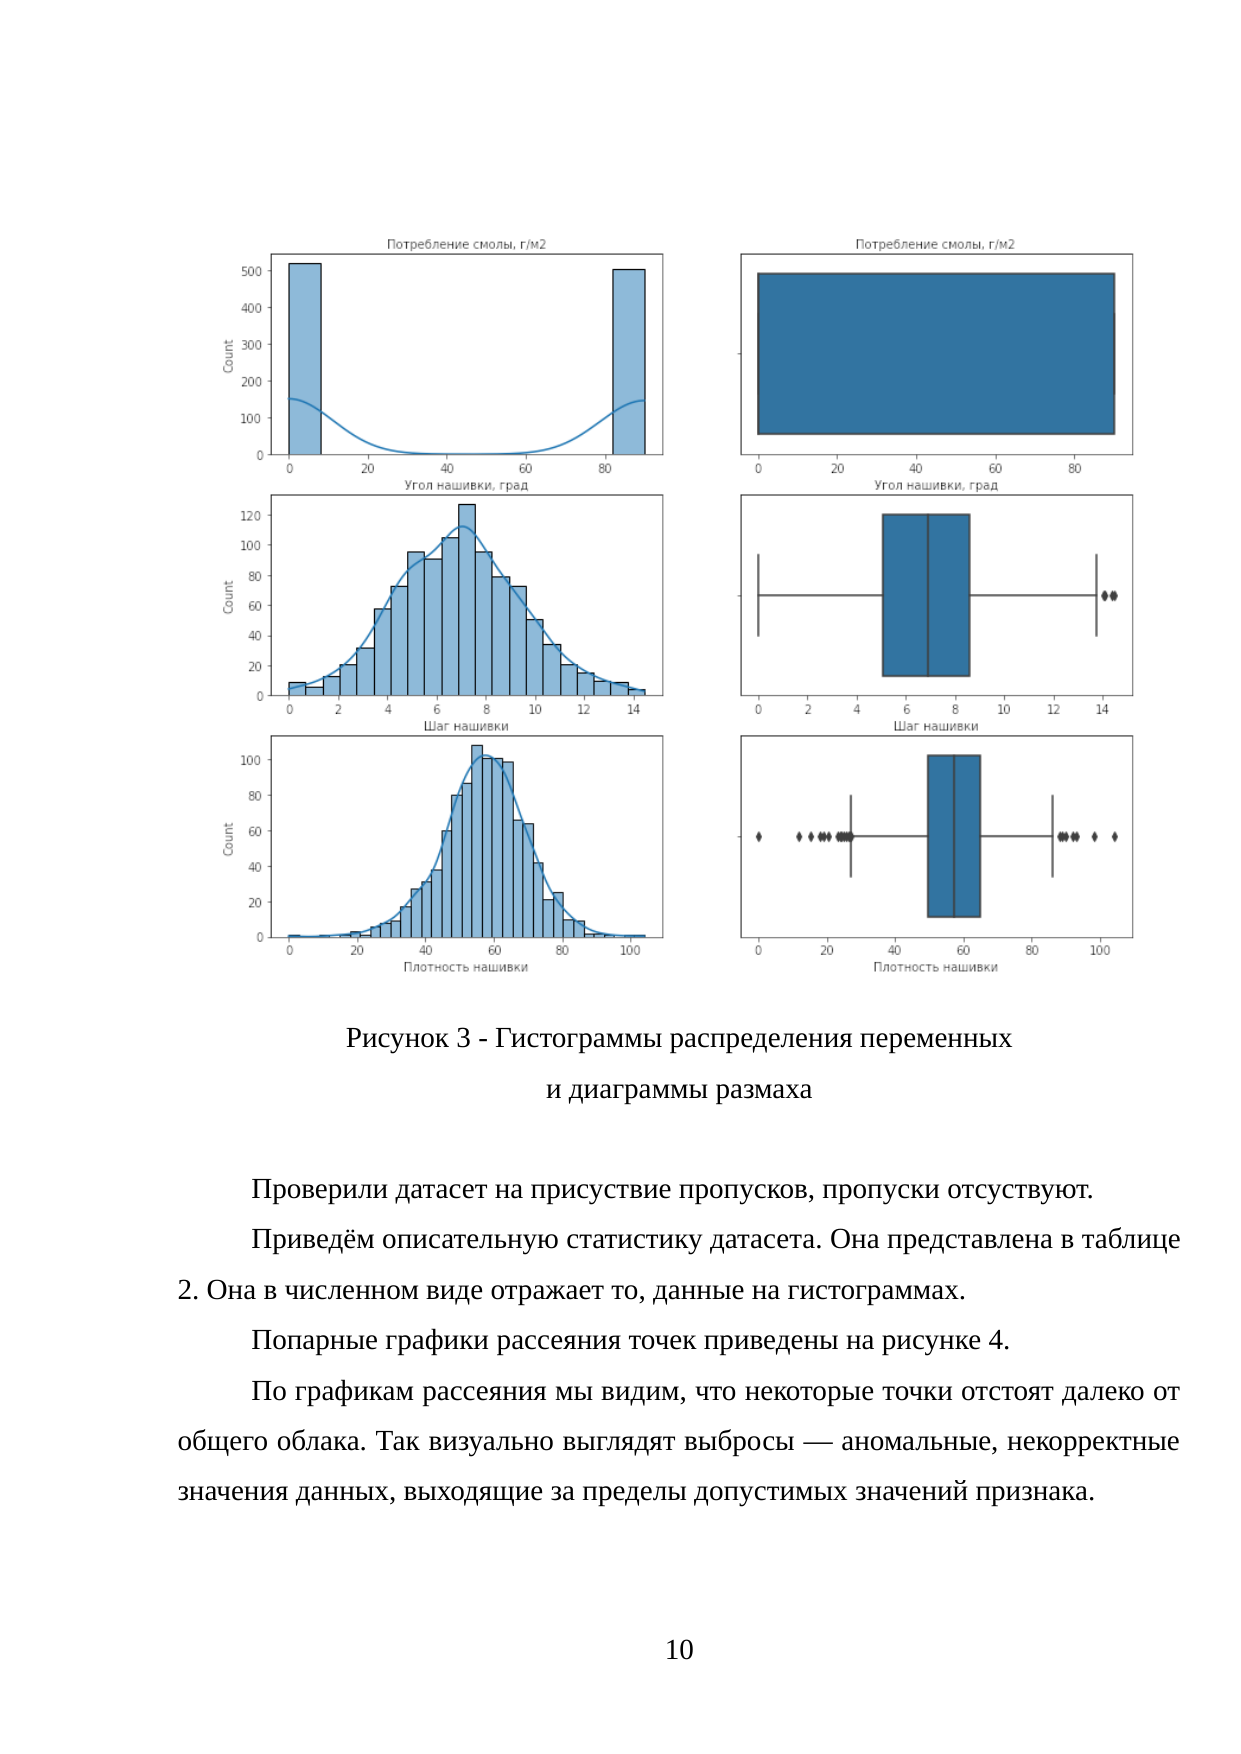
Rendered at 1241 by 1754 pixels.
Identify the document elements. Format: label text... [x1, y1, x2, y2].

text По графикам рассеяния мы видим, что некоторые точки отстоят далеко от общего облака. Так визуально выглядят выбросы — аномальные, некорректные значения данных, выходящие за пределы допустимых значений признака. [177, 1373, 1181, 1507]
text Рисунок 3 - Гистограммы распределения переменных [177, 987, 1181, 1054]
text Проверили датасет на присуствие пропусков, пропуски отсуствуют. [177, 1171, 1181, 1205]
text Попарные графики рассеяния точек приведены на рисунке 4. [177, 1322, 1181, 1356]
picture [177, 218, 1182, 987]
text Приведём описательную статистику датасета. Она представлена в таблице 2. Она в численном виде отражает то, данные на гистограммах. [177, 1222, 1181, 1306]
text и диаграммы размаха [177, 1071, 1181, 1104]
